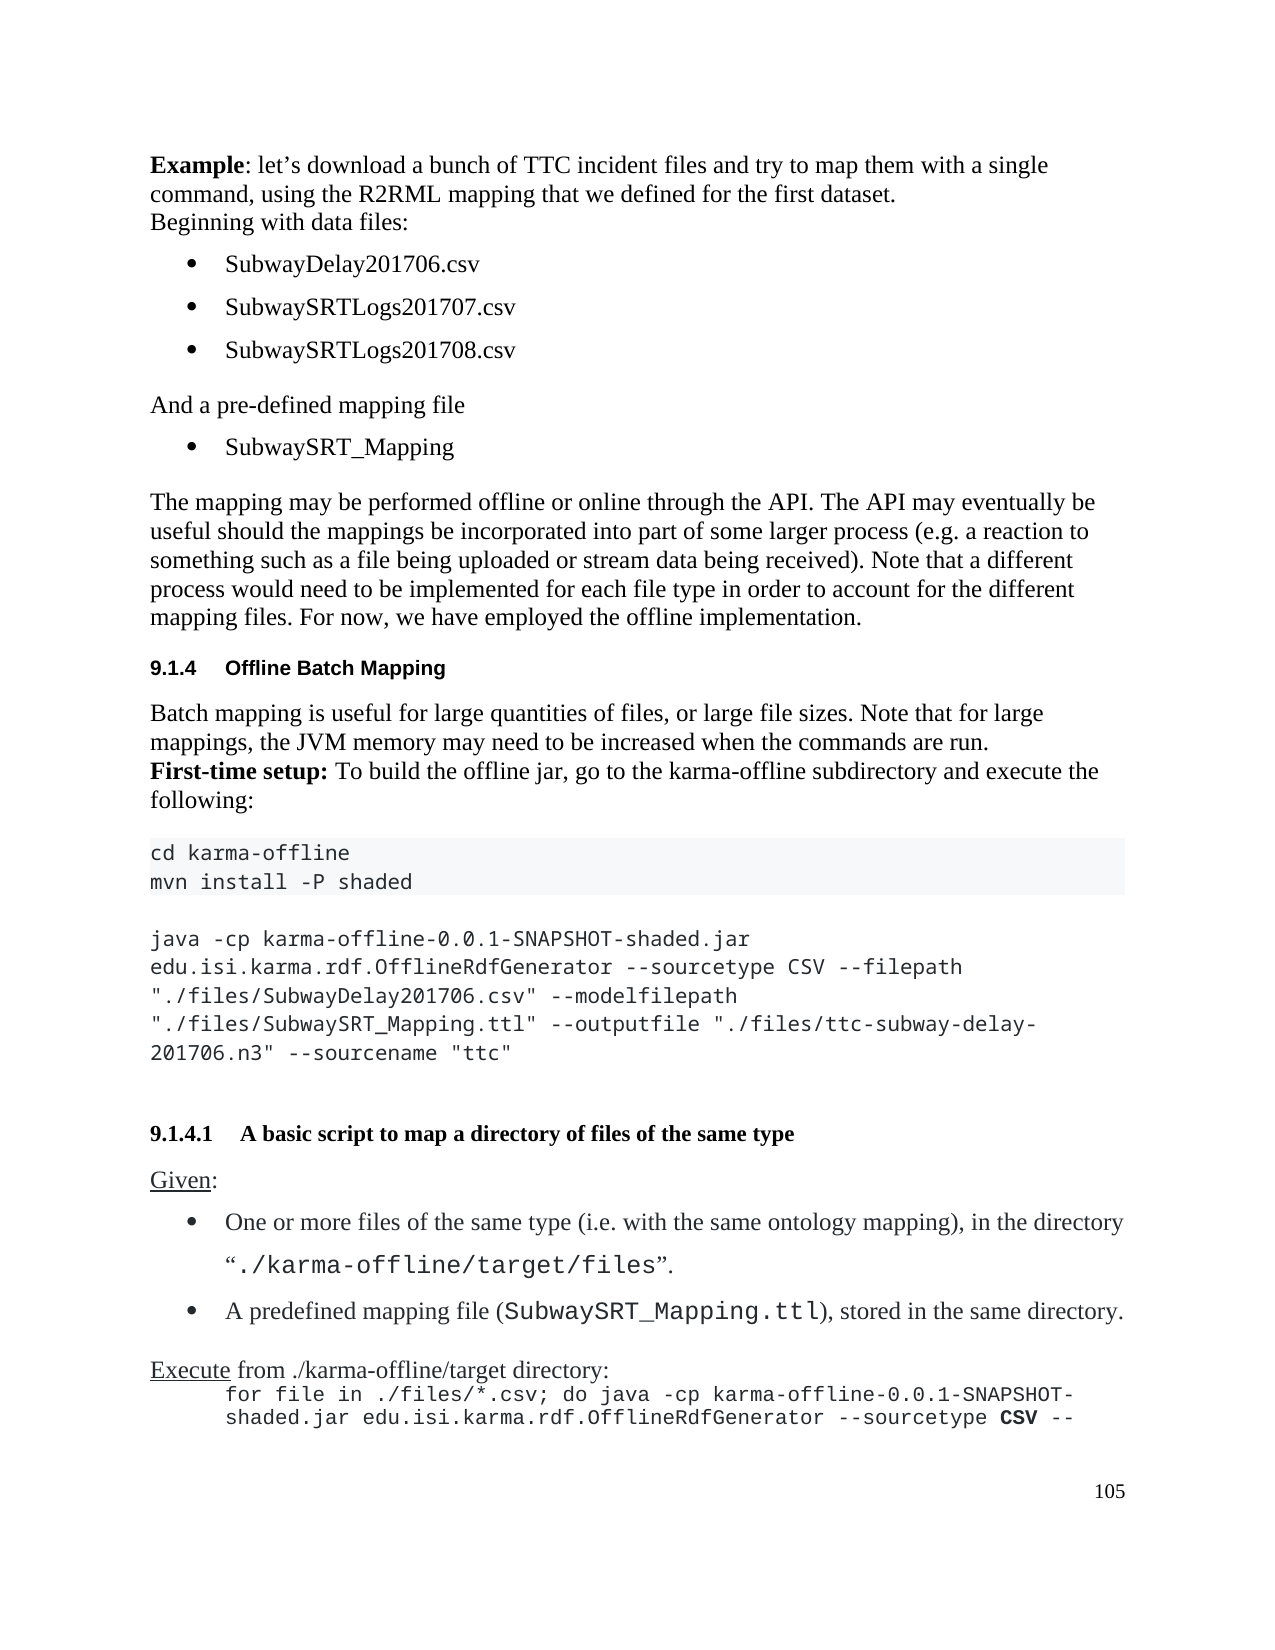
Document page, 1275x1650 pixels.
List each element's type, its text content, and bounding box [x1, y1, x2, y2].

list SubwaySRT_Mapping [187, 432, 1125, 461]
list One or more files of the same type (i.e. with the same ontology mapping), in the directory “./karma-offline/target/files”. [187, 1207, 1125, 1281]
text Example: let’s download a bunch of TTC incident files and try to map them with a single command, using the R2RML mapping that we defined for the first dataset. [150, 150, 1125, 207]
text mvn install -P shaded [150, 867, 1125, 895]
list SubwaySRTLogs201707.csv [187, 292, 1125, 321]
list SubwaySRTLogs201708.csv [187, 335, 1125, 364]
text Batch mapping is useful for large quantities of files, or large file sizes. Note that for large mappings, the JVM memory may need to be increased when the commands are run. [150, 698, 1125, 756]
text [225, 1383, 1125, 1431]
text cd karma-offline [150, 838, 1125, 867]
text Beginning with data files: [150, 207, 1125, 236]
subtitle Offline Batch Mapping [150, 656, 1125, 680]
list SubwayDelay201706.csv [187, 249, 1125, 277]
list A predefined mapping file (SubwaySRT_Mapping.ttl), stored in the same directory. [187, 1296, 1125, 1327]
text First-time setup: To build the offline jar, go to the karma-offline subdirectory and execute the following: [150, 756, 1125, 813]
text Given: [150, 1165, 1125, 1194]
text Execute from ./karma-offline/target directory: [150, 1355, 1125, 1383]
subtitle A basic script to map a directory of files of the same type [150, 1120, 1125, 1146]
text And a pre-defined mapping file [150, 391, 1125, 419]
text java -cp karma-offline-0.0.1-SNAPSHOT-shaded.jar edu.isi.karma.rdf.OfflineRdfGenerator --sourcetype CSV --filepath "./files/SubwayDelay201706.csv" --modelfilepath "./files/SubwaySRT_Mapping.ttl" --outputfile "./files/ttc-subway-delay-201706.n3" --sourcename "ttc" [150, 924, 1125, 1066]
text The mapping may be performed offline or online through the API. The API may eventually be useful should the mappings be incorporated into part of some larger process (e.g. a reaction to something such as a file being uploaded or stream data being received). Note that a different process would need to be implemented for each file type in order to account for the different mapping files. For now, we have employed the offline implementation. [150, 487, 1125, 631]
